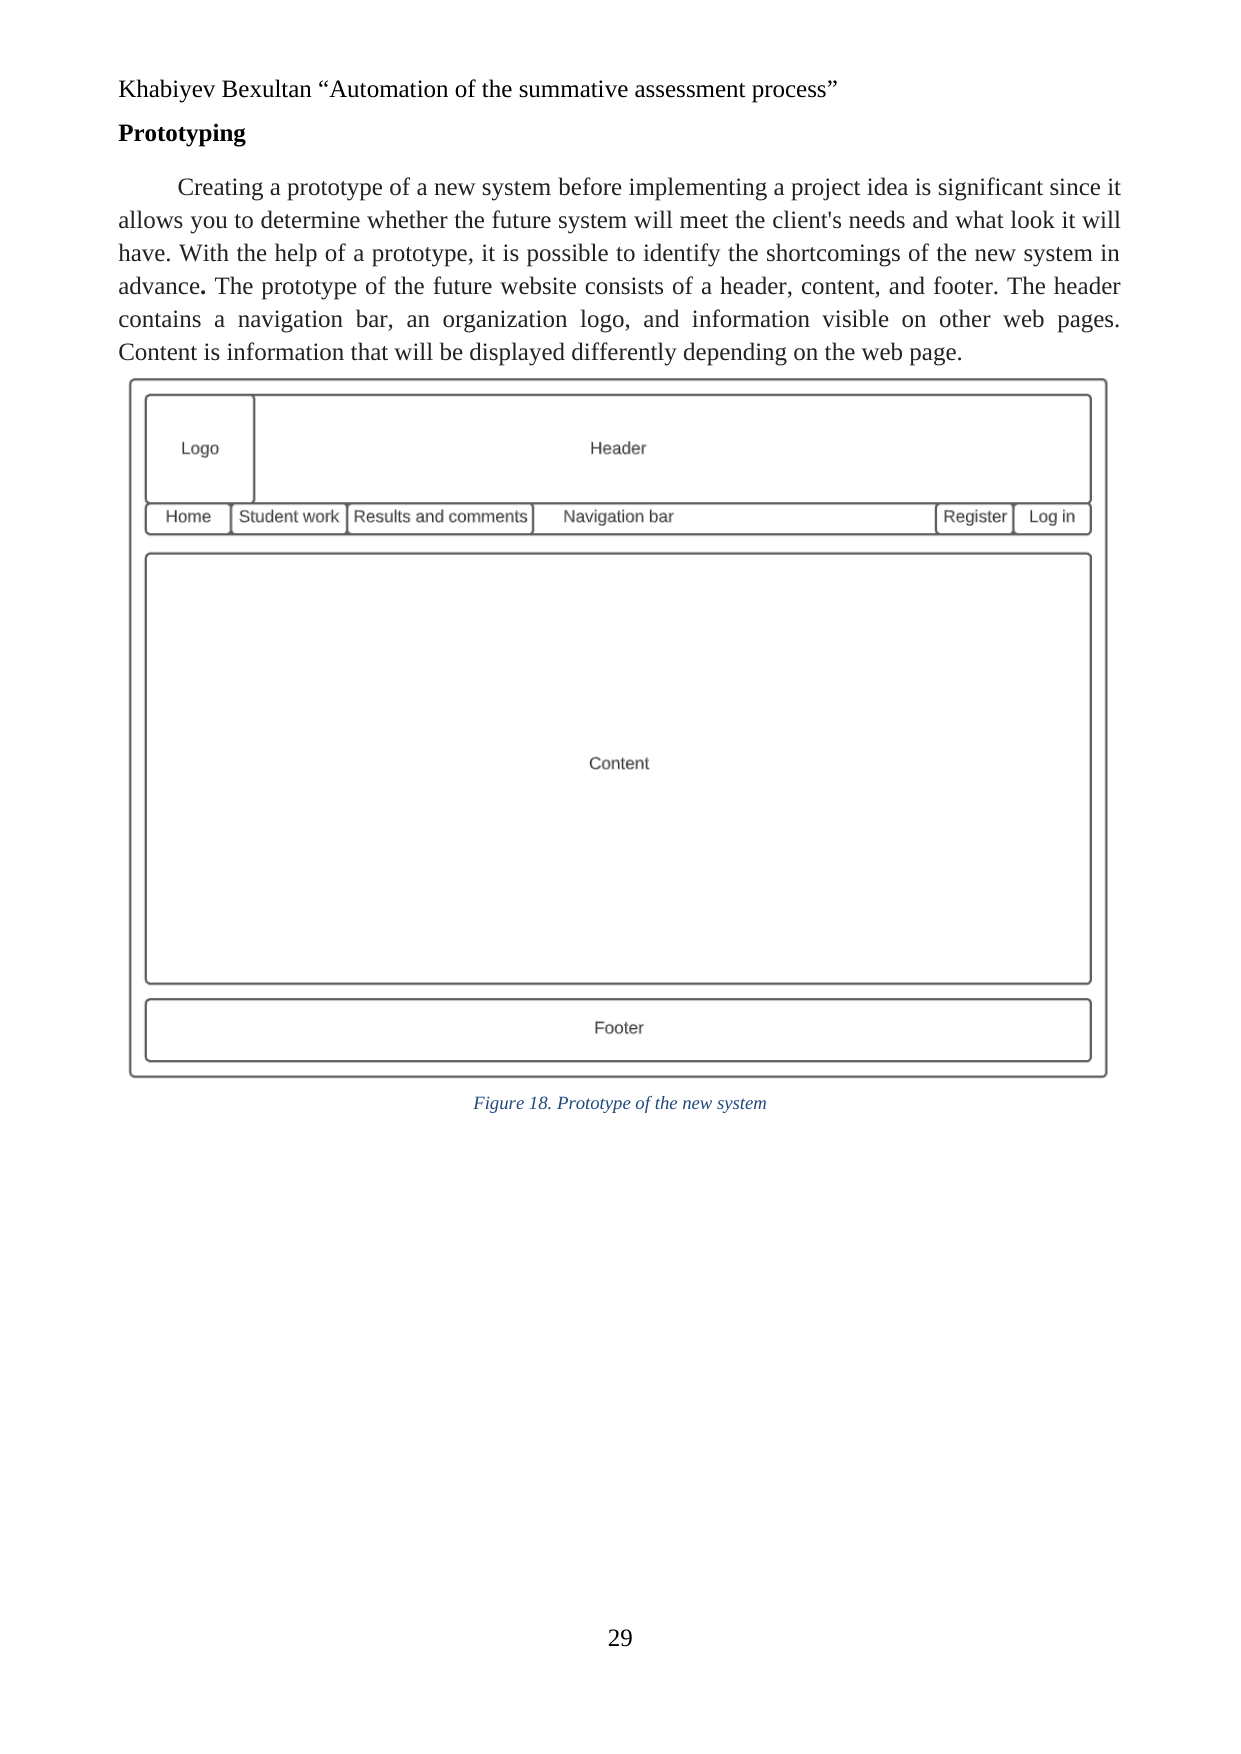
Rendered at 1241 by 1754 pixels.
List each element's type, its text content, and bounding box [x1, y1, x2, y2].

text Figure 18. Prototype of the new system [118, 1092, 1122, 1113]
picture [118, 370, 1123, 1089]
text Creating a prototype of a new system before implementing a project idea is significant since it allows you to determine whether the future system will meet the client's needs and what look it will have. With the help of a prototype, it is possible to identify the shortcomings of the new system in advance. The prototype of the future website consists of a header, content, and footer. The header contains a navigation bar, an organization logo, and information visible on other web pages. Content is information that will be displayed differently depending on the web page. [118, 172, 1122, 366]
text Prototyping [118, 118, 1122, 147]
